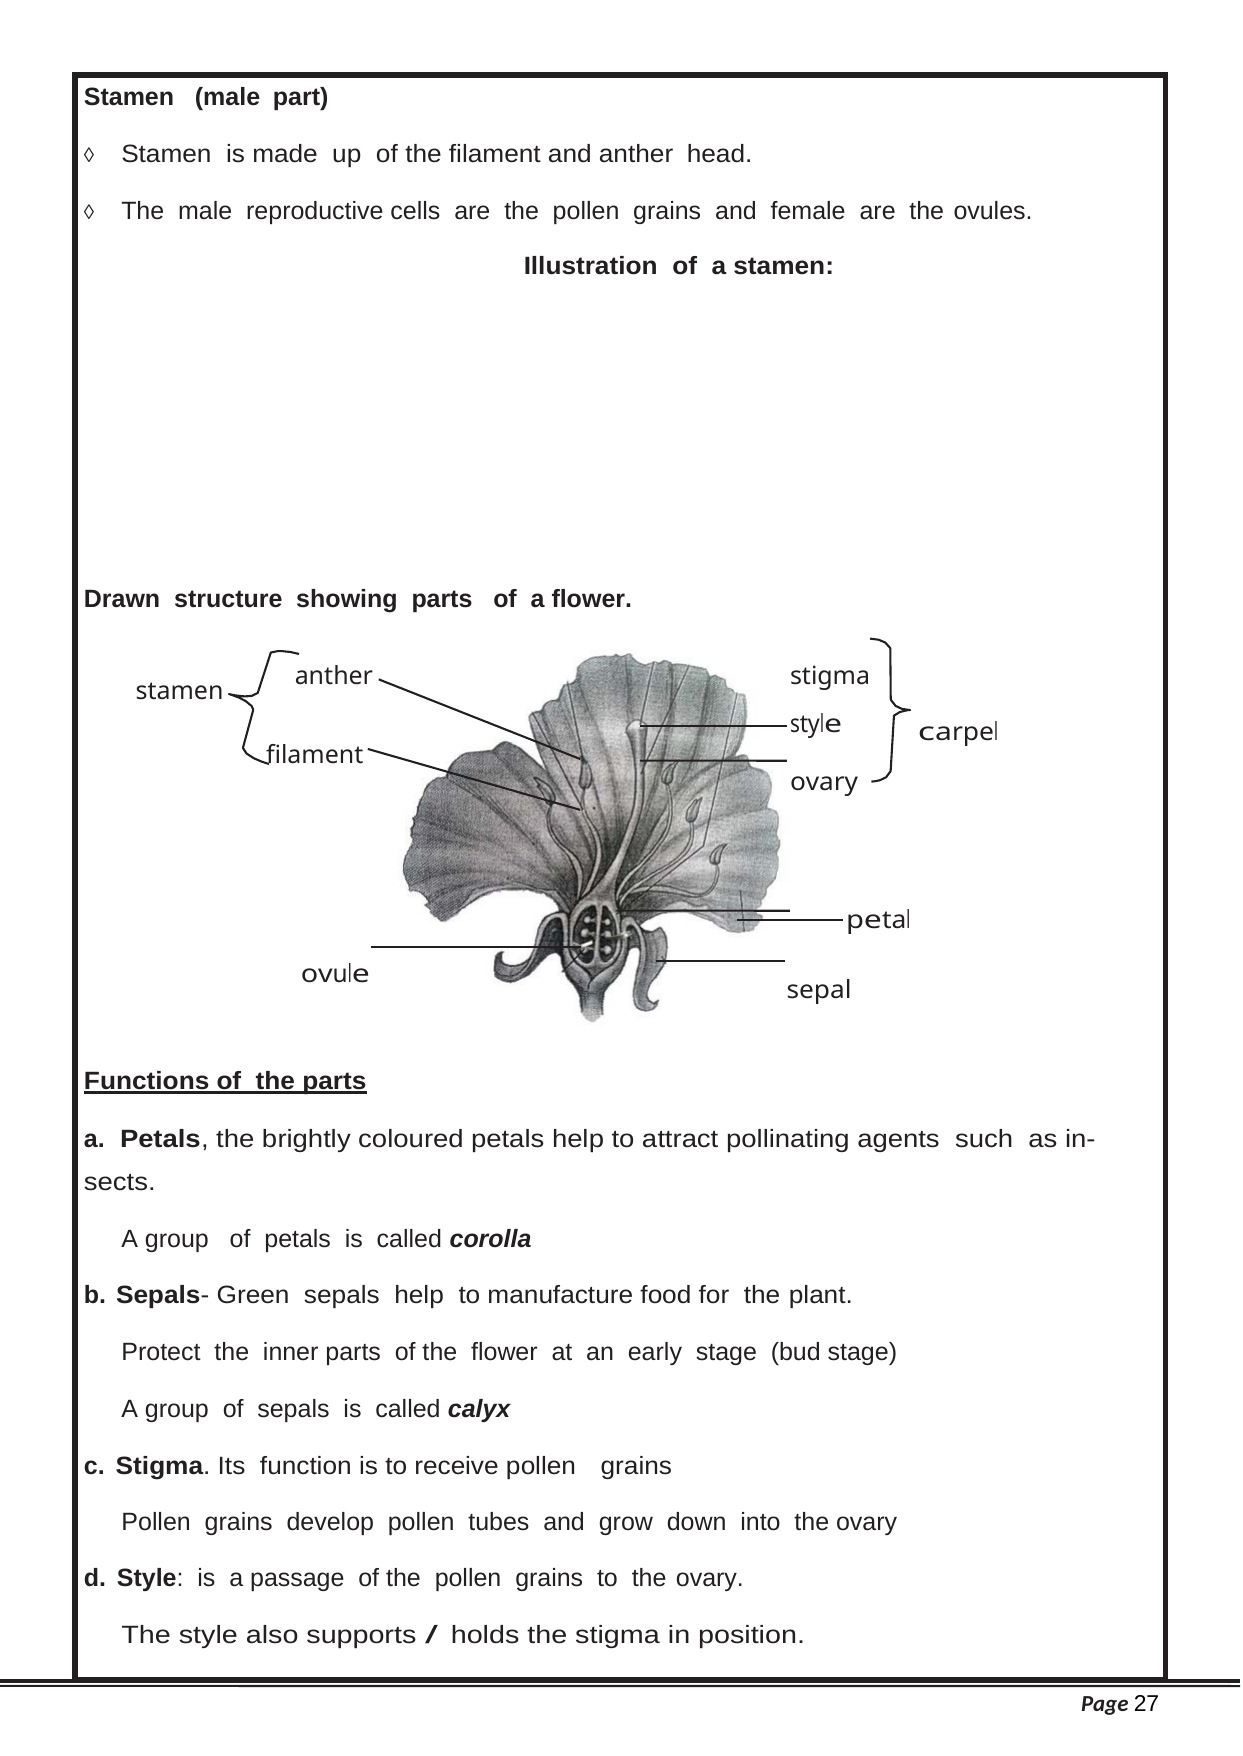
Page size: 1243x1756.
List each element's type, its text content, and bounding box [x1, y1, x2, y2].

text Stamen (male part) [84, 82, 1243, 110]
text The style also supports / holds the stigma in position. [121, 1620, 1243, 1649]
text ovary [790, 763, 870, 798]
text stigma style [790, 658, 871, 740]
subtitle Illustration of a stamen: [523, 251, 1243, 280]
list The male reproductive cells are the pollen grains and female are the ovules. [84, 196, 1243, 225]
list Stigma. Its function is to receive pollen grains [84, 1451, 1243, 1479]
text carpel [918, 713, 1243, 747]
subtitle Functions of the parts [84, 1066, 1243, 1095]
list Sepals- Green sepals help to manufacture food for the plant. [84, 1281, 1243, 1309]
list Petals, the brightly coloured petals help to attract pollinating agents such as in- sects. [84, 1123, 1153, 1196]
picture [389, 641, 799, 1036]
text Drawn structure showing parts of a flower. [84, 584, 635, 613]
text A group of petals is called corolla [121, 1224, 1243, 1253]
text stamen anther filament [135, 657, 374, 770]
text Pollen grains develop pollen tubes and grow down into the ovary [121, 1507, 1243, 1536]
list Style: is a passage of the pollen grains to the ovary. [84, 1563, 1243, 1592]
text ovule [0, 955, 369, 989]
text petal sepal [786, 901, 911, 1006]
text Protect the inner parts of the flower at an early stage (bud stage) [121, 1337, 1243, 1366]
list Stamen is made up of the filament and anther head. [84, 139, 1243, 168]
text A group of sepals is called calyx [121, 1394, 1243, 1423]
